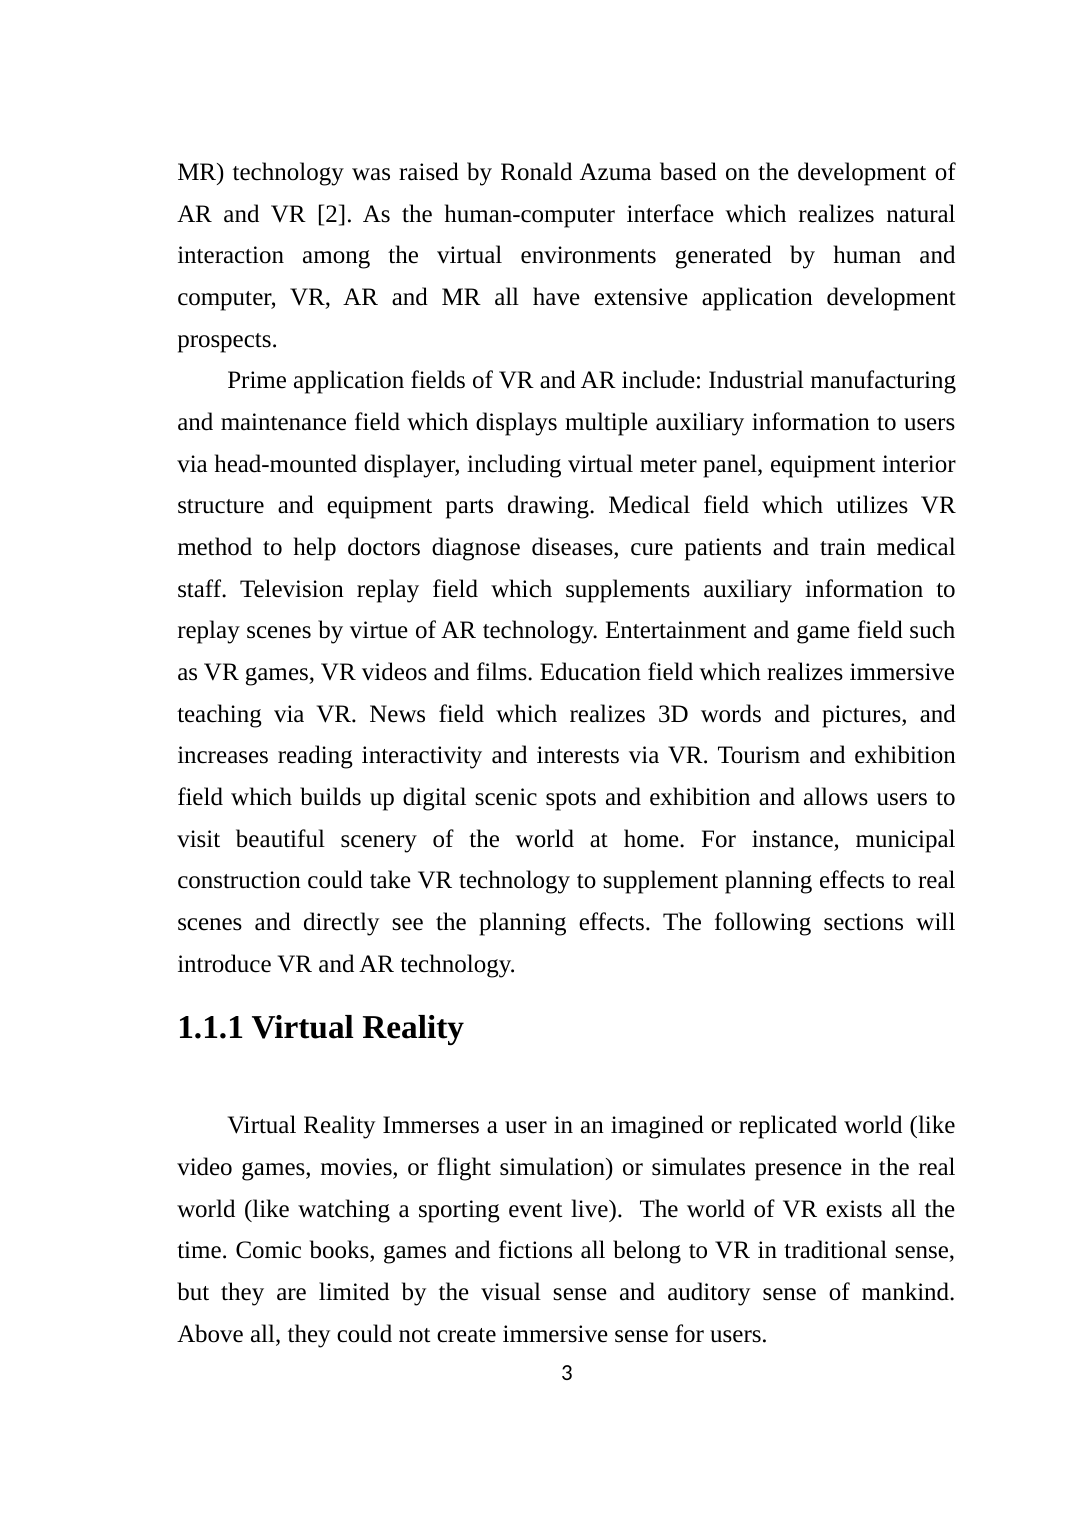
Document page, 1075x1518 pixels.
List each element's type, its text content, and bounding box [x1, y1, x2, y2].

text Virtual Reality Immerses a user in an imagined or replicated world (like video games, movies, or flight simulation) or simulates presence in the real world (like watching a sporting event live). The world of VR exists all the time. Comic books, games and fictions all belong to VR in traditional sense, but they are limited by the visual sense and auditory sense of mankind. Above all, they could not create immersive sense for users. [177, 1100, 956, 1350]
text Prime application fields of VR and AR include: Industrial manufacturing and maintenance field which displays multiple auxiliary information to users via head-mounted displayer, including virtual meter panel, equipment interior structure and equipment parts drawing. Medical field which utilizes VR method to help doctors diagnose diseases, cure patients and train medical staff. Television replay field which supplements auxiliary information to replay scenes by virtue of AR technology. Entertainment and game field such as VR games, VR videos and films. Education field which realizes immersive teaching via VR. News field which realizes 3D words and pictures, and increases reading interactivity and interests via VR. Tourism and exhibition field which builds up digital scenic spots and exhibition and allows users to visit beautiful scenery of the world at home. For instance, municipal construction could take VR technology to supplement planning effects to real scenes and directly see the planning effects. The following sections will introduce VR and AR technology. [177, 355, 956, 980]
text 1.1.1 Virtual Reality [177, 1007, 956, 1046]
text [177, 147, 956, 355]
